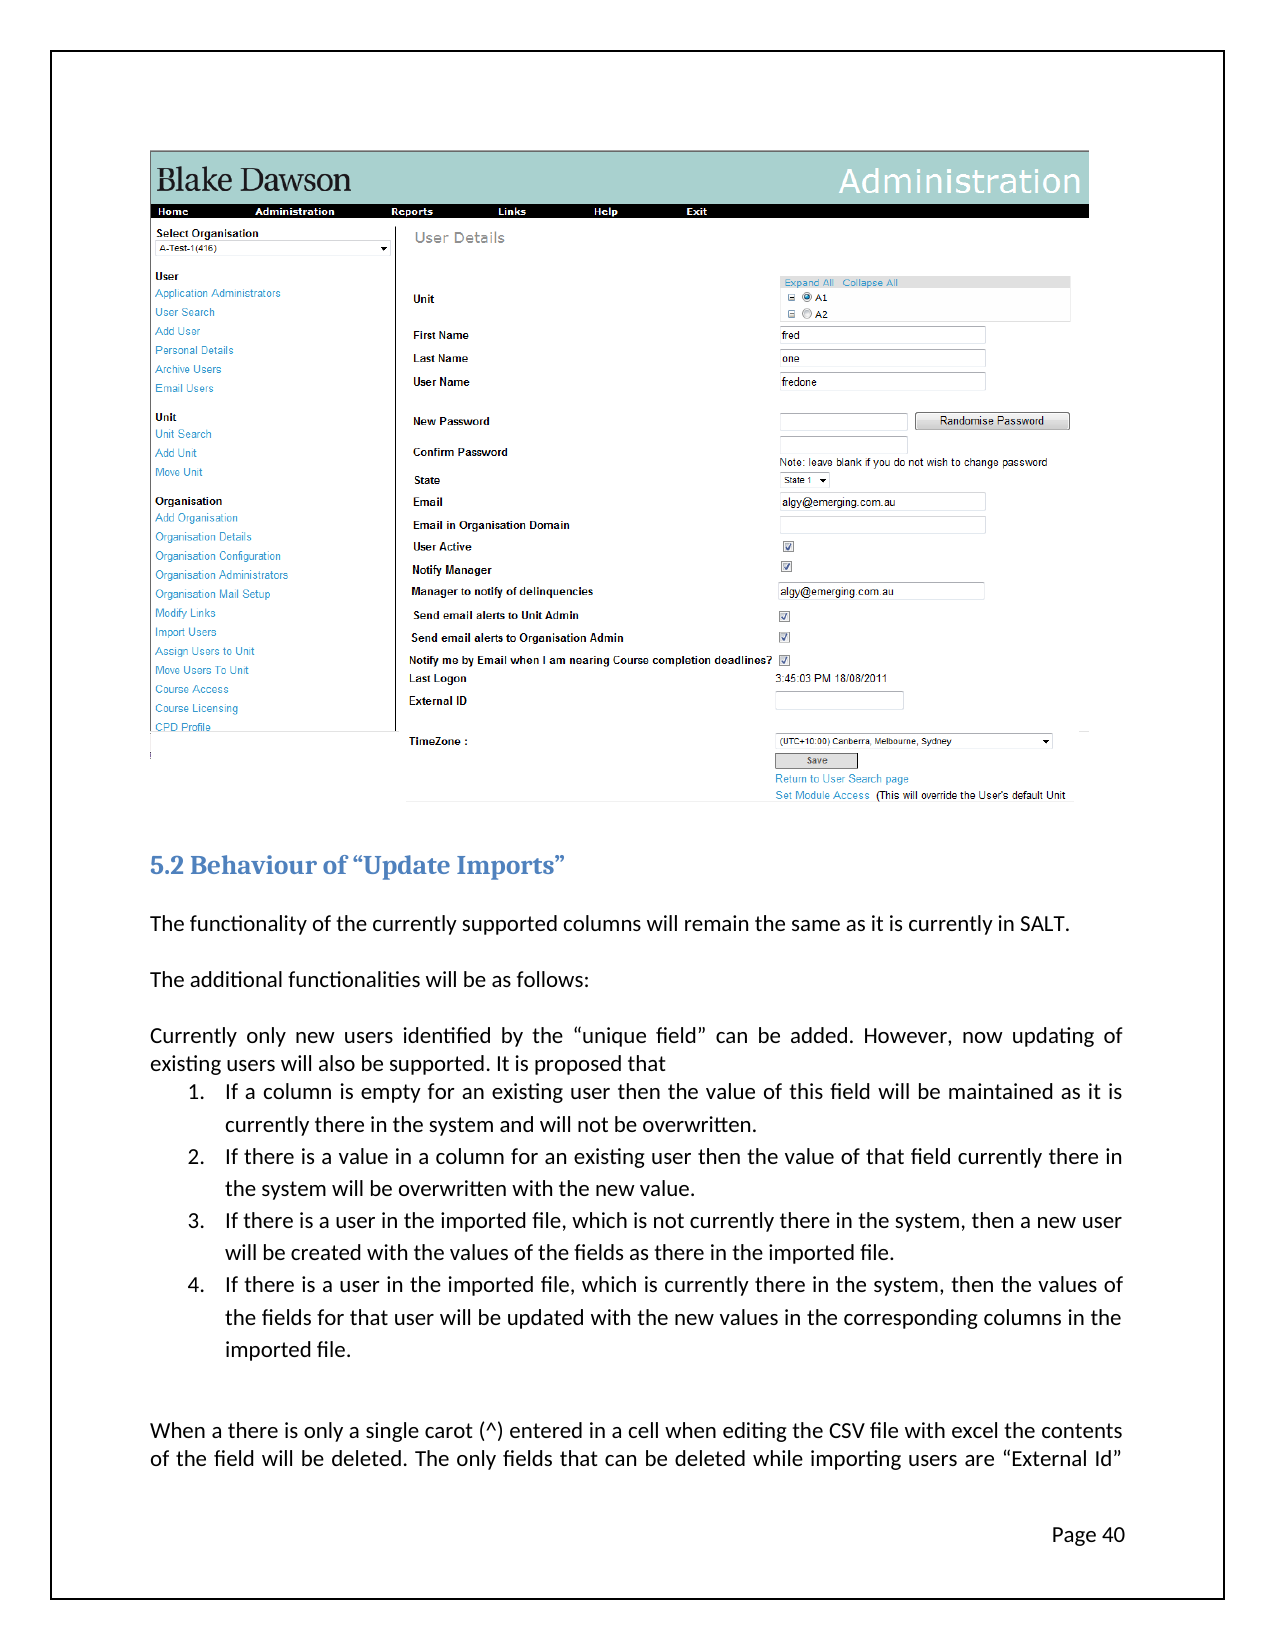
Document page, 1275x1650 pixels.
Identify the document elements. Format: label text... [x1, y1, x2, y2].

list If there is a user in the imported file, which is currently there in the system, then the values of the fields for that user will be updated with the new values in the corresponding columns in the imported file. [187, 1271, 1125, 1363]
list If there is a value in a column for an existing user then the value of that field currently there in the system will be overwritten with the new value. [187, 1142, 1125, 1202]
subtitle 5.2 Behaviour of “Update Imports” [150, 850, 1125, 881]
picture [150, 150, 1089, 802]
text The functionality of the currently supported columns will remain the same as it is currently in SALT. [150, 881, 1125, 937]
text Currently only new users identified by the “unique field” can be added. However, now updating of existing users will also be supported. It is proposed that [150, 1021, 1125, 1077]
list If a column is empty for an existing user then the value of this field will be maintained as it is currently there in the system and will not be overwritten. [187, 1077, 1125, 1138]
text The additional functionalities will be as follows: [150, 965, 1125, 993]
list If there is a user in the imported file, which is not currently there in the system, then a new user will be created with the values of the fields as there in the imported file. [187, 1206, 1125, 1266]
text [150, 1416, 1125, 1472]
